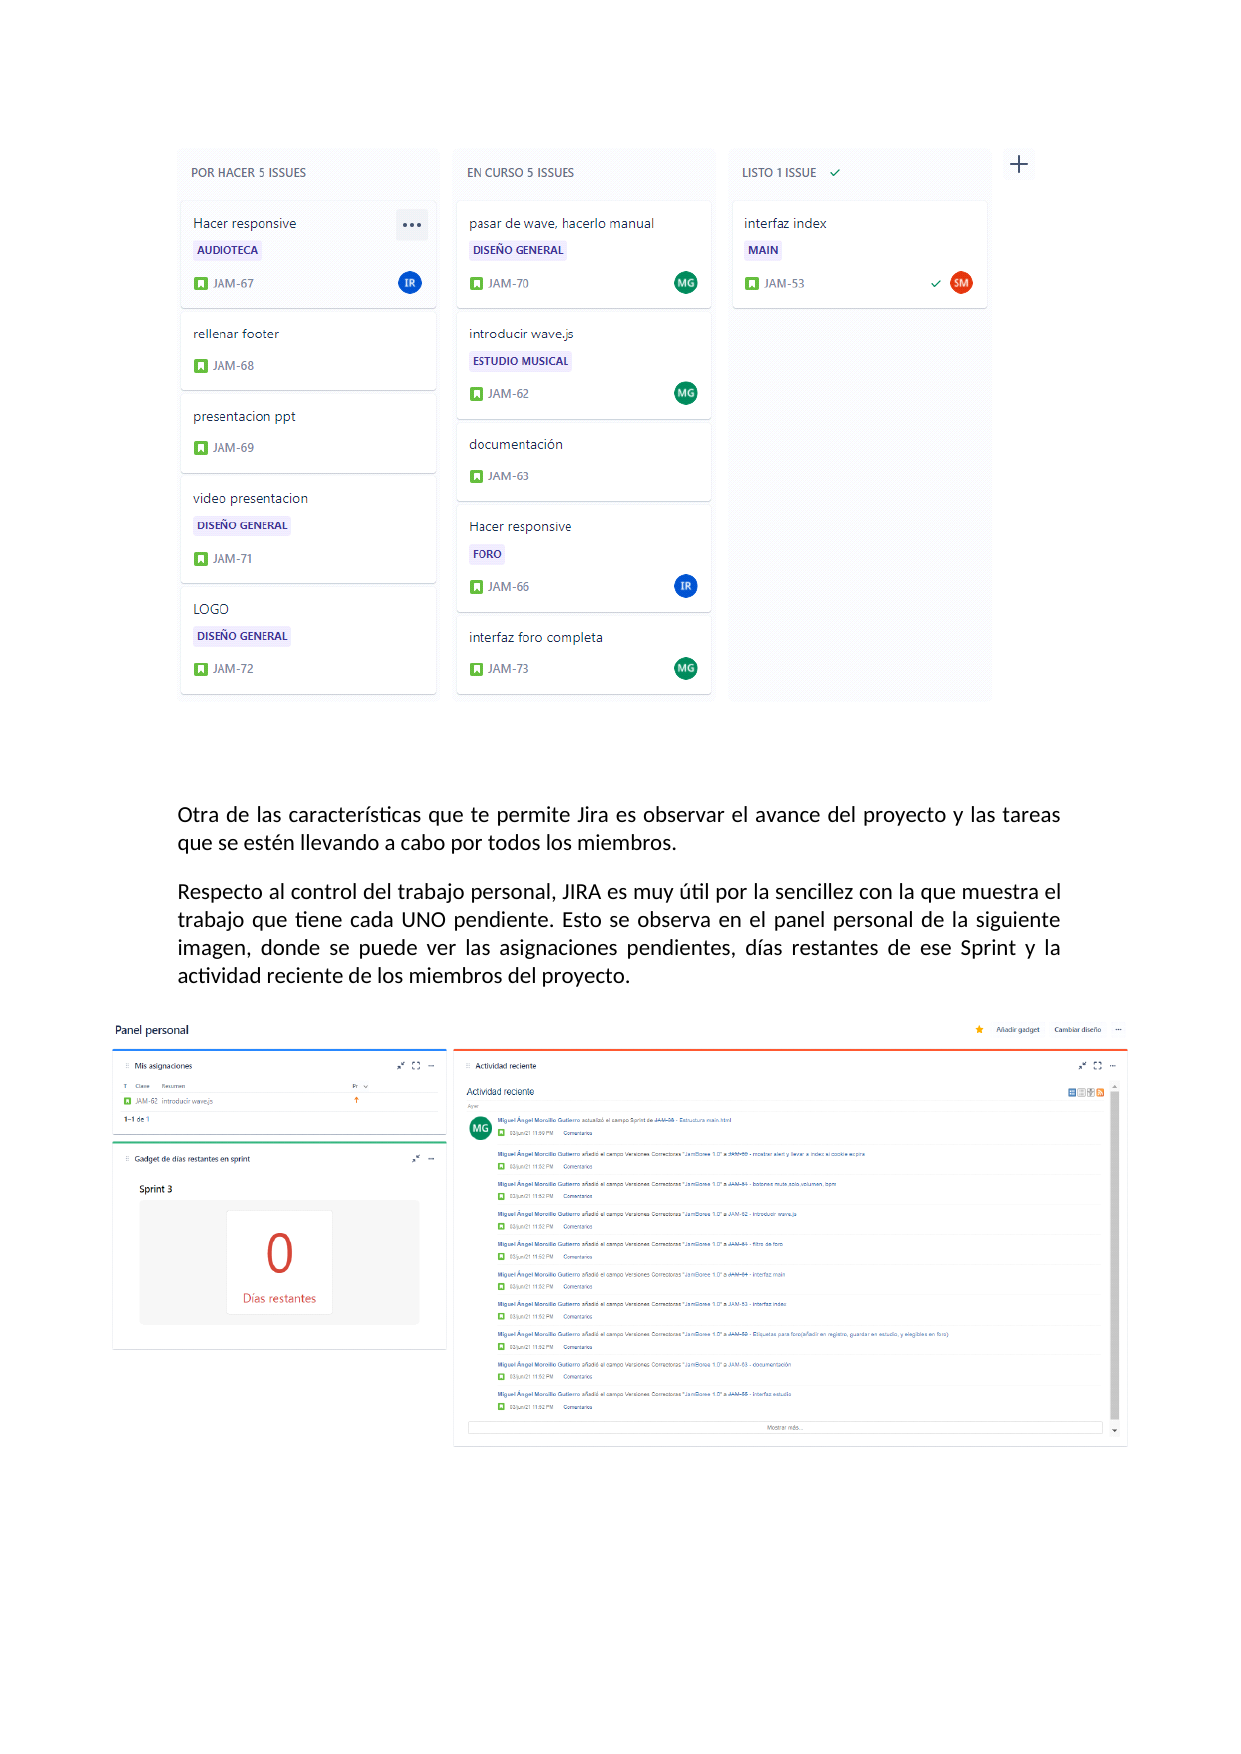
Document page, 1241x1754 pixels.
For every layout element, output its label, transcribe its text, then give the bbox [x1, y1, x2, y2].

picture [108, 1018, 1130, 1461]
picture [177, 147, 1044, 710]
text Respecto al control del trabajo personal, JIRA es muy útil por la sencillez con la que muestra el trabajo que tiene cada UNO pendiente. Esto se observa en el panel personal de la siguiente imagen, donde se puede ver las asignaciones pendientes, días restantes de ese Sprint y la actividad reciente de los miembros del proyecto. [177, 877, 1063, 989]
text Otra de las características que te permite Jira es observar el avance del proyecto y las tareas que se estén llevando a cabo por todos los miembros. [177, 800, 1063, 856]
